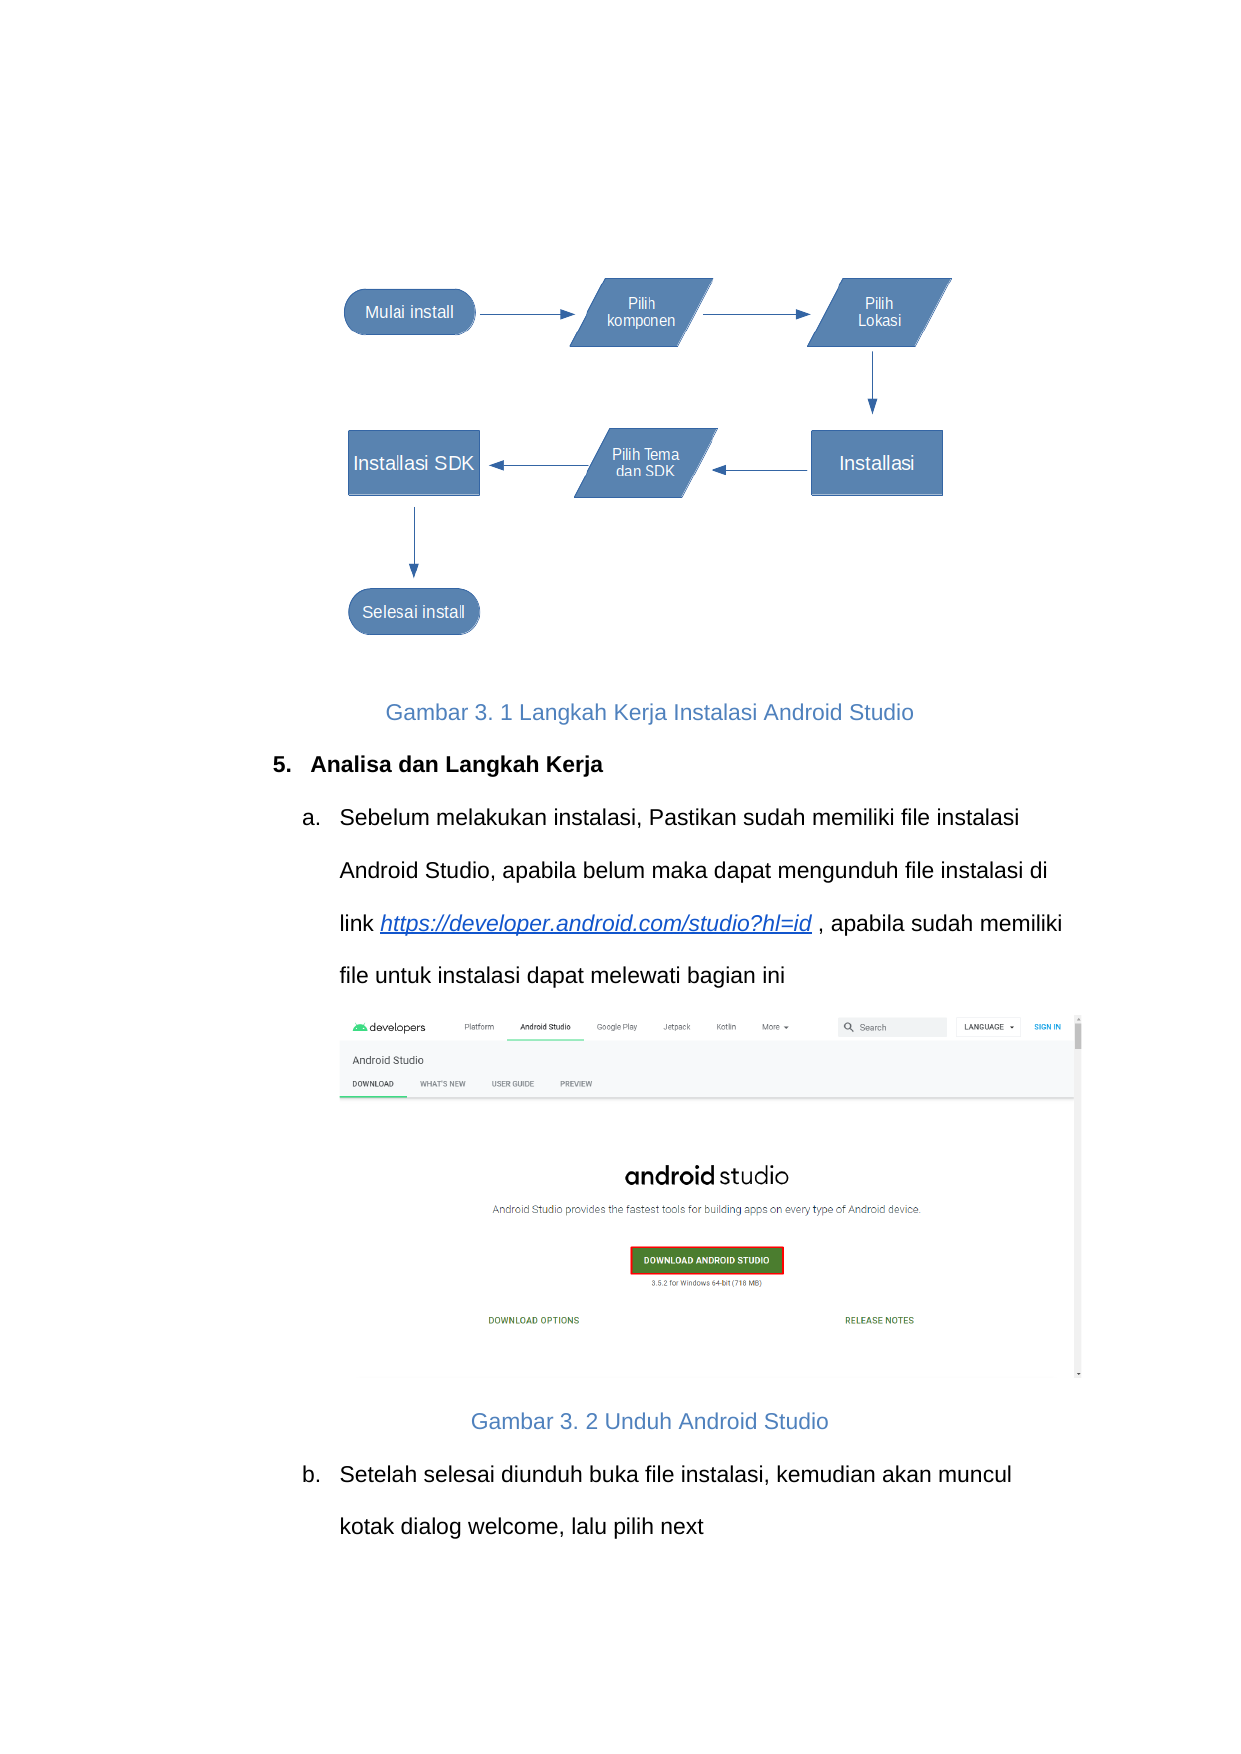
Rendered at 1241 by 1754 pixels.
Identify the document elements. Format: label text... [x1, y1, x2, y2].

text Gambar 3. 2 Unduh Android Studio [236, 1408, 1063, 1434]
text Gambar 3. 1 Langkah Kerja Instalasi Android Studio [236, 699, 1063, 725]
picture [335, 236, 964, 668]
list Setelah selesai diunduh buka file instalasi, kemudian akan muncul kotak dialog welcome, lalu pilih next [302, 1461, 1063, 1539]
picture [339, 1015, 1082, 1378]
list Sebelum melakukan instalasi, Pastikan sudah memiliki file instalasi Android Studio, apabila belum maka dapat mengunduh file instalasi di link https://developer.android.com/studio?hl=id , apabila sudah memiliki file untuk instalasi dapat melewati bagian ini [302, 804, 1063, 988]
subtitle Analisa dan Langkah Kerja [273, 751, 1063, 778]
